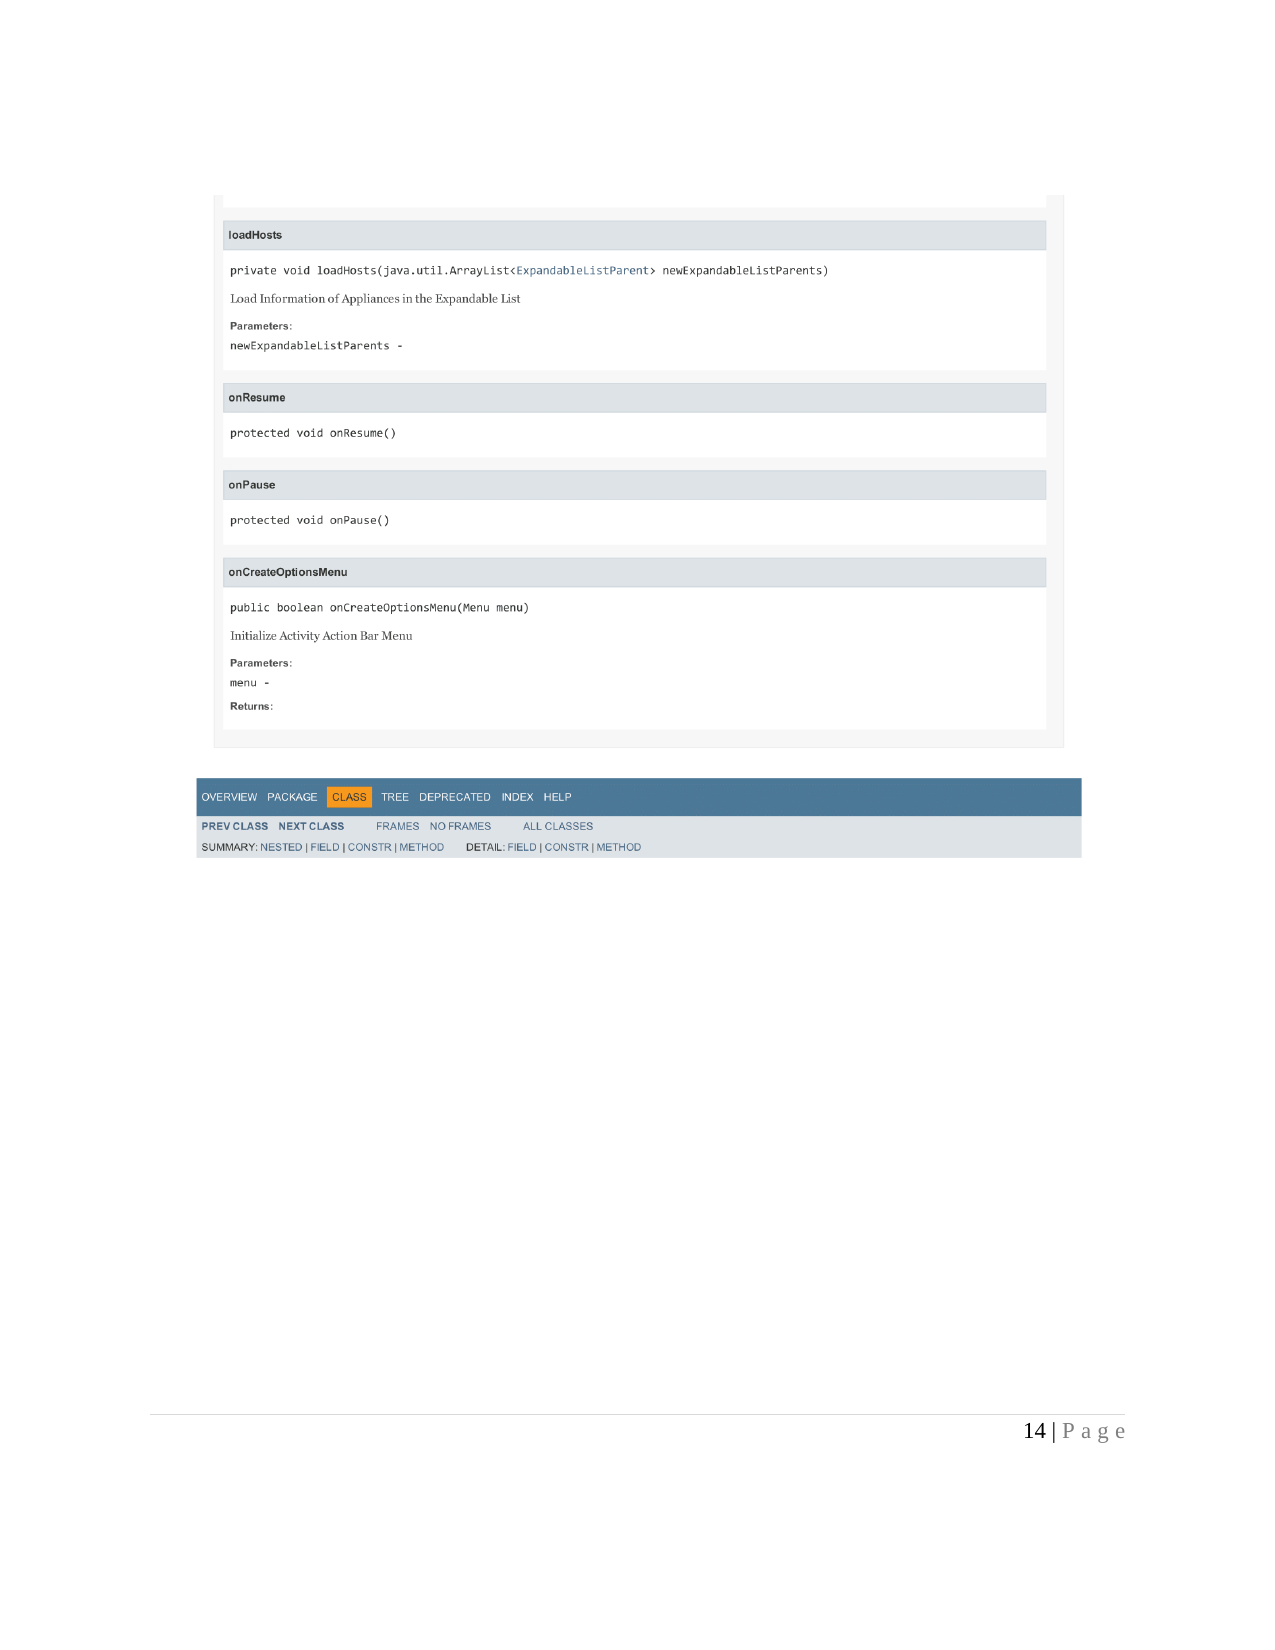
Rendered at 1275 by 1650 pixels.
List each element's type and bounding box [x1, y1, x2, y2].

picture [150, 150, 1125, 1412]
